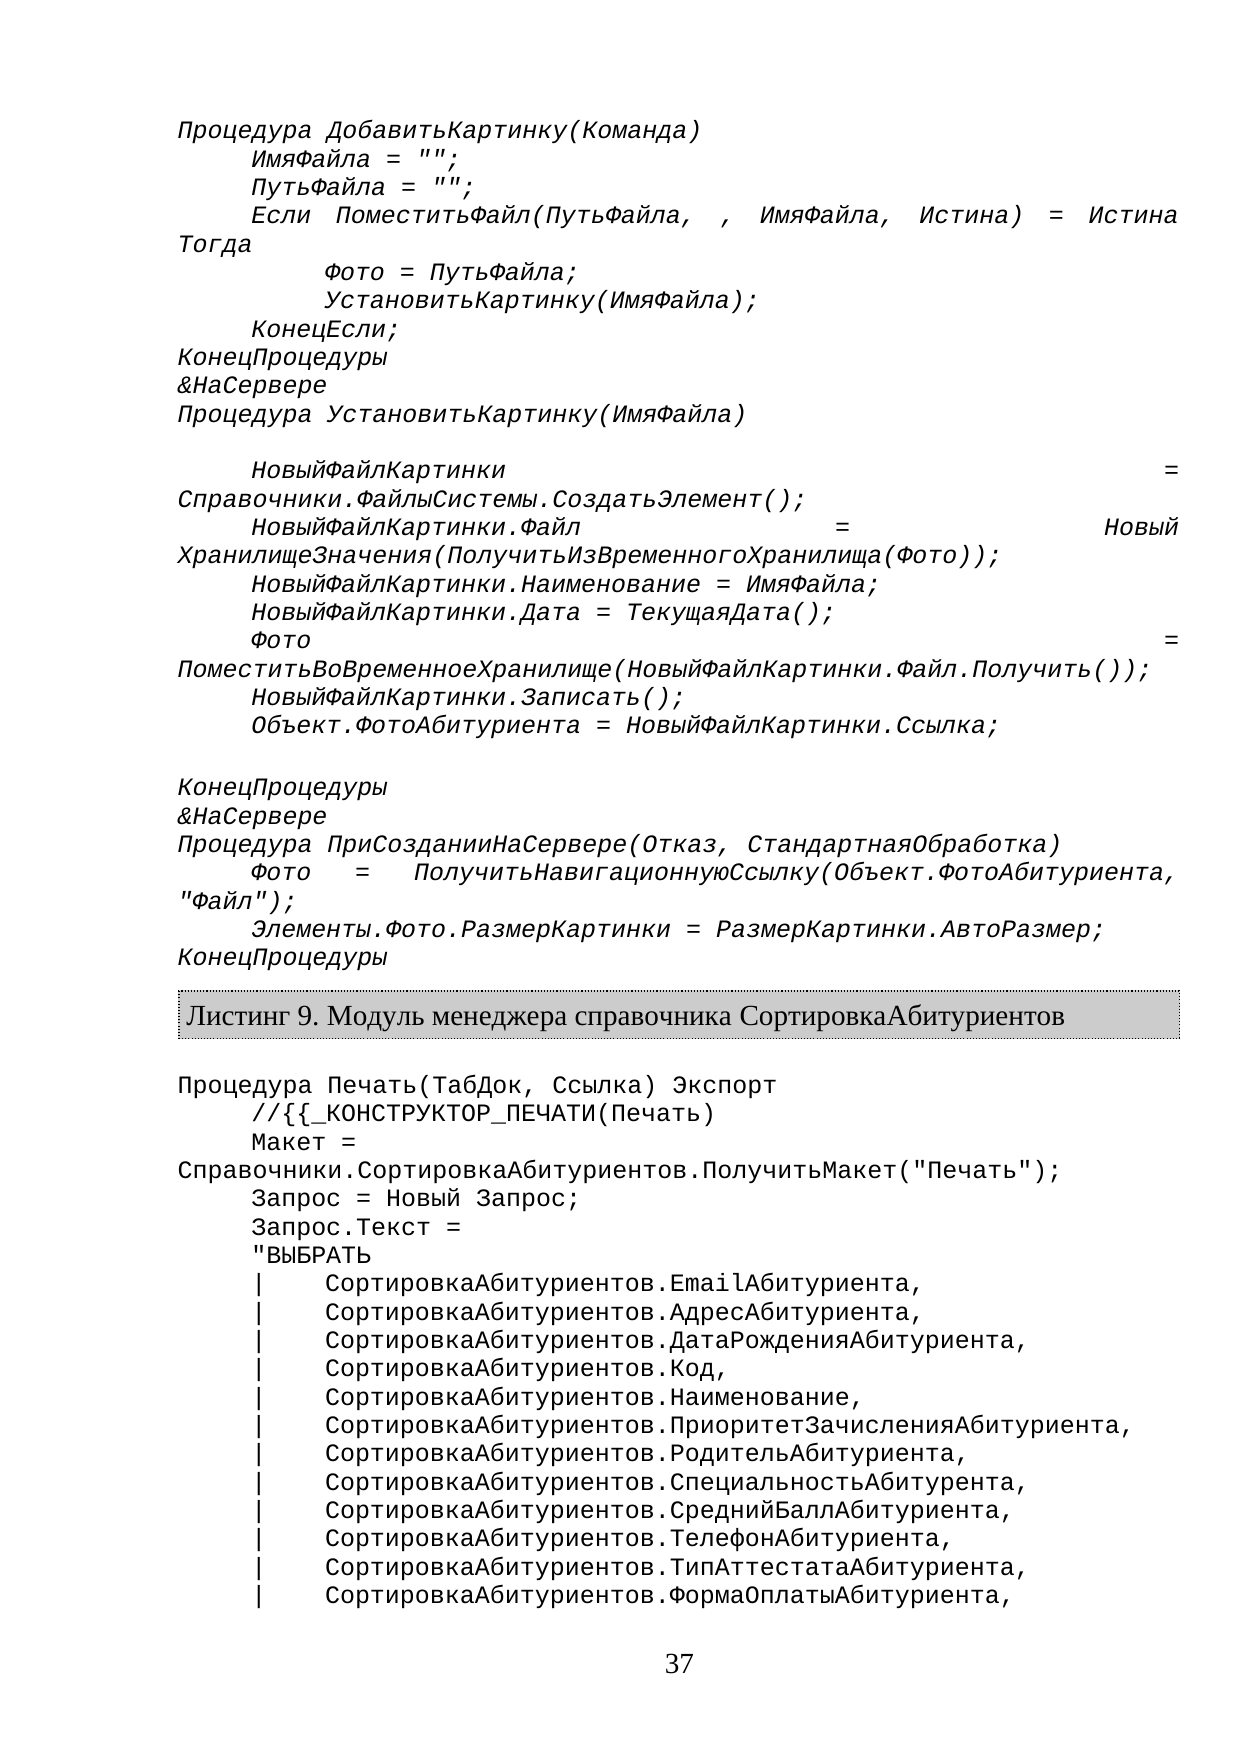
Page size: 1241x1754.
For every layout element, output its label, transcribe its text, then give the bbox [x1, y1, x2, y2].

text ПутьФайла = ""; [177, 175, 1181, 203]
text КонецПроцедуры [177, 775, 1181, 803]
text "ВЫБРАТЬ [177, 1243, 1181, 1271]
text НовыйФайлКартинки.Записать(); [177, 685, 1181, 713]
text Листинг 9. Модуль менеджера справочника СортировкаАбитуриентов [178, 990, 1180, 1039]
text Процедура УстановитьКартинку(ИмяФайла) [177, 401, 1181, 430]
text | СортировкаАбитуриентов.СпециальностьАбитурента, [177, 1469, 1181, 1498]
text Запрос = Новый Запрос; [177, 1186, 1181, 1214]
text Объект.ФотоАбитуриента = НовыйФайлКартинки.Ссылка; [177, 713, 1181, 741]
text //{{_КОНСТРУКТОР_ПЕЧАТИ(Печать) [177, 1101, 1181, 1129]
text КонецЕсли; [177, 316, 1181, 345]
text Процедура ПриСозданииНаСервере(Отказ, СтандартнаяОбработка) [177, 832, 1181, 860]
text | СортировкаАбитуриентов.ТипАттестатаАбитуриента, [177, 1554, 1181, 1583]
text | СортировкаАбитуриентов.СреднийБаллАбитуриента, [177, 1498, 1181, 1526]
text НовыйФайлКартинки = Справочники.ФайлыСистемы.СоздатьЭлемент(); [177, 458, 1181, 515]
text &НаСервере [177, 803, 1181, 832]
text | СортировкаАбитуриентов.ФормаОплатыАбитуриента, [177, 1583, 1181, 1611]
text &НаСервере [177, 373, 1181, 401]
text НовыйФайлКартинки.Дата = ТекущаяДата(); [177, 600, 1181, 628]
text УстановитьКартинку(ИмяФайла); [177, 288, 1181, 316]
text НовыйФайлКартинки.Файл = Новый ХранилищеЗначения(ПолучитьИзВременногоХранилища(Фото)); [177, 515, 1181, 571]
text | СортировкаАбитуриентов.ТелефонАбитуриента, [177, 1526, 1181, 1554]
text КонецПроцедуры [177, 945, 1181, 973]
text Фото = ПолучитьНавигационнуюСсылку(Объект.ФотоАбитуриента, "Файл"); [177, 860, 1181, 917]
text Фото = ПутьФайла; [177, 260, 1181, 288]
text Фото = ПоместитьВоВременноеХранилище(НовыйФайлКартинки.Файл.Получить()); [177, 628, 1181, 685]
text Если ПоместитьФайл(ПутьФайла, , ИмяФайла, Истина) = Истина Тогда [177, 203, 1181, 260]
text | СортировкаАбитуриентов.РодительАбитуриента, [177, 1441, 1181, 1469]
text Процедура ДобавитьКартинку(Команда) [177, 118, 1181, 146]
text | СортировкаАбитуриентов.Код, [177, 1356, 1181, 1384]
text Макет = Справочники.СортировкаАбитуриентов.ПолучитьМакет("Печать"); [177, 1129, 1181, 1186]
text | СортировкаАбитуриентов.АдресАбитуриента, [177, 1299, 1181, 1328]
text ИмяФайла = ""; [177, 146, 1181, 175]
text Процедура Печать(ТабДок, Ссылка) Экспорт [177, 1073, 1181, 1101]
text Элементы.Фото.РазмерКартинки = РазмерКартинки.АвтоРазмер; [177, 917, 1181, 945]
text НовыйФайлКартинки.Наименование = ИмяФайла; [177, 571, 1181, 600]
text Запрос.Текст = [177, 1214, 1181, 1243]
text | СортировкаАбитуриентов.EmailАбитуриента, [177, 1271, 1181, 1299]
text КонецПроцедуры [177, 345, 1181, 373]
text | СортировкаАбитуриентов.ДатаРожденияАбитуриента, [177, 1328, 1181, 1356]
text | СортировкаАбитуриентов.ПриоритетЗачисленияАбитуриента, [177, 1413, 1181, 1441]
text | СортировкаАбитуриентов.Наименование, [177, 1384, 1181, 1413]
